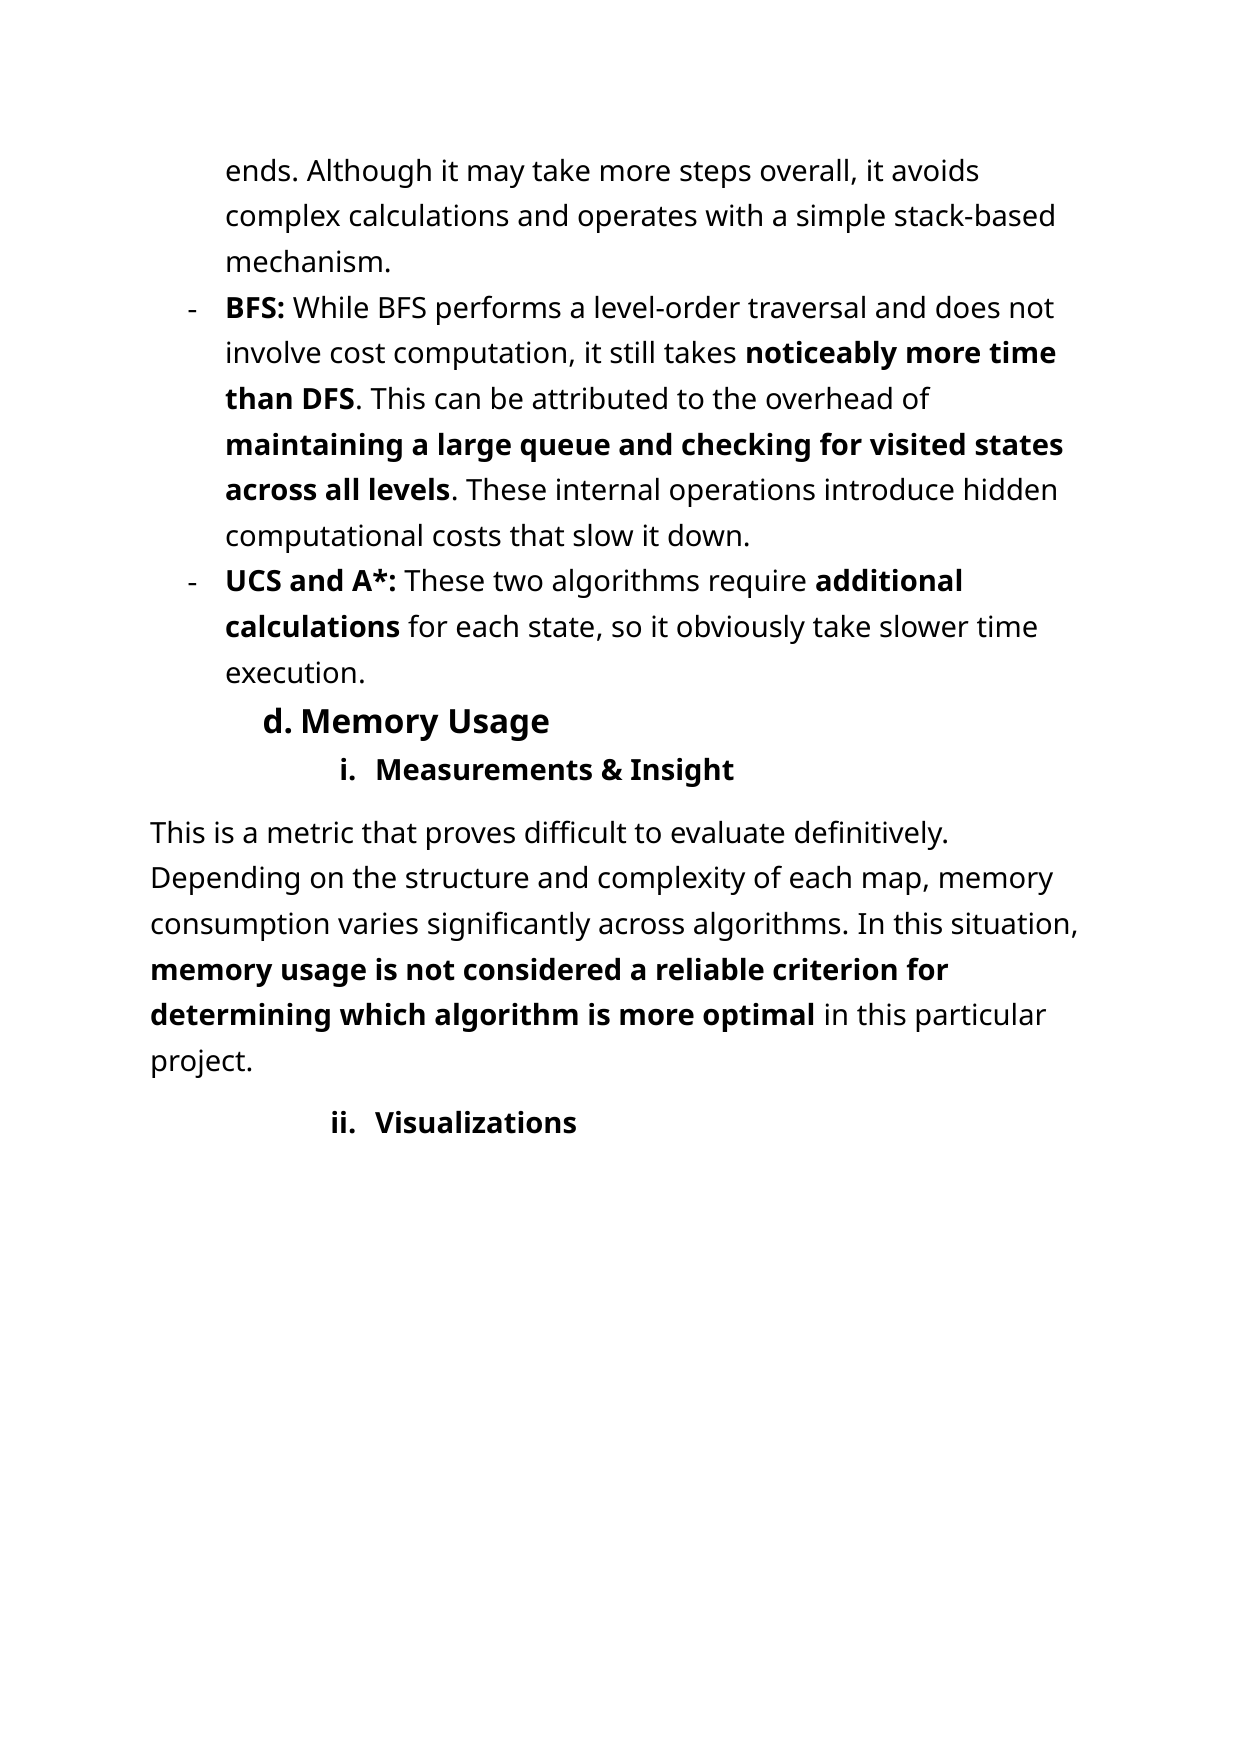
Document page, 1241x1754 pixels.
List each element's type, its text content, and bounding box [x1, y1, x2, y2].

list UCS and A*: These two algorithms require additional calculations for each state, so it obviously take slower time execution. [187, 561, 1090, 692]
list BFS: While BFS performs a level-order traversal and does not involve cost computation, it still takes noticeably more time than DFS. This can be attributed to the overhead of maintaining a large queue and checking for visited states across all levels. These internal operations introduce hidden computational costs that slow it down. [187, 287, 1090, 555]
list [187, 150, 1090, 281]
text This is a metric that proves difficult to evaluate definitively. Depending on the structure and complexity of each map, memory consumption varies significantly across algorithms. In this situation, memory usage is not considered a reliable criterion for determining which algorithm is more optimal in this particular project. [150, 812, 1090, 1080]
list Memory Usage [262, 697, 1090, 743]
list Visualizations [356, 1102, 1090, 1142]
list Measurements & Insight [356, 750, 1090, 789]
